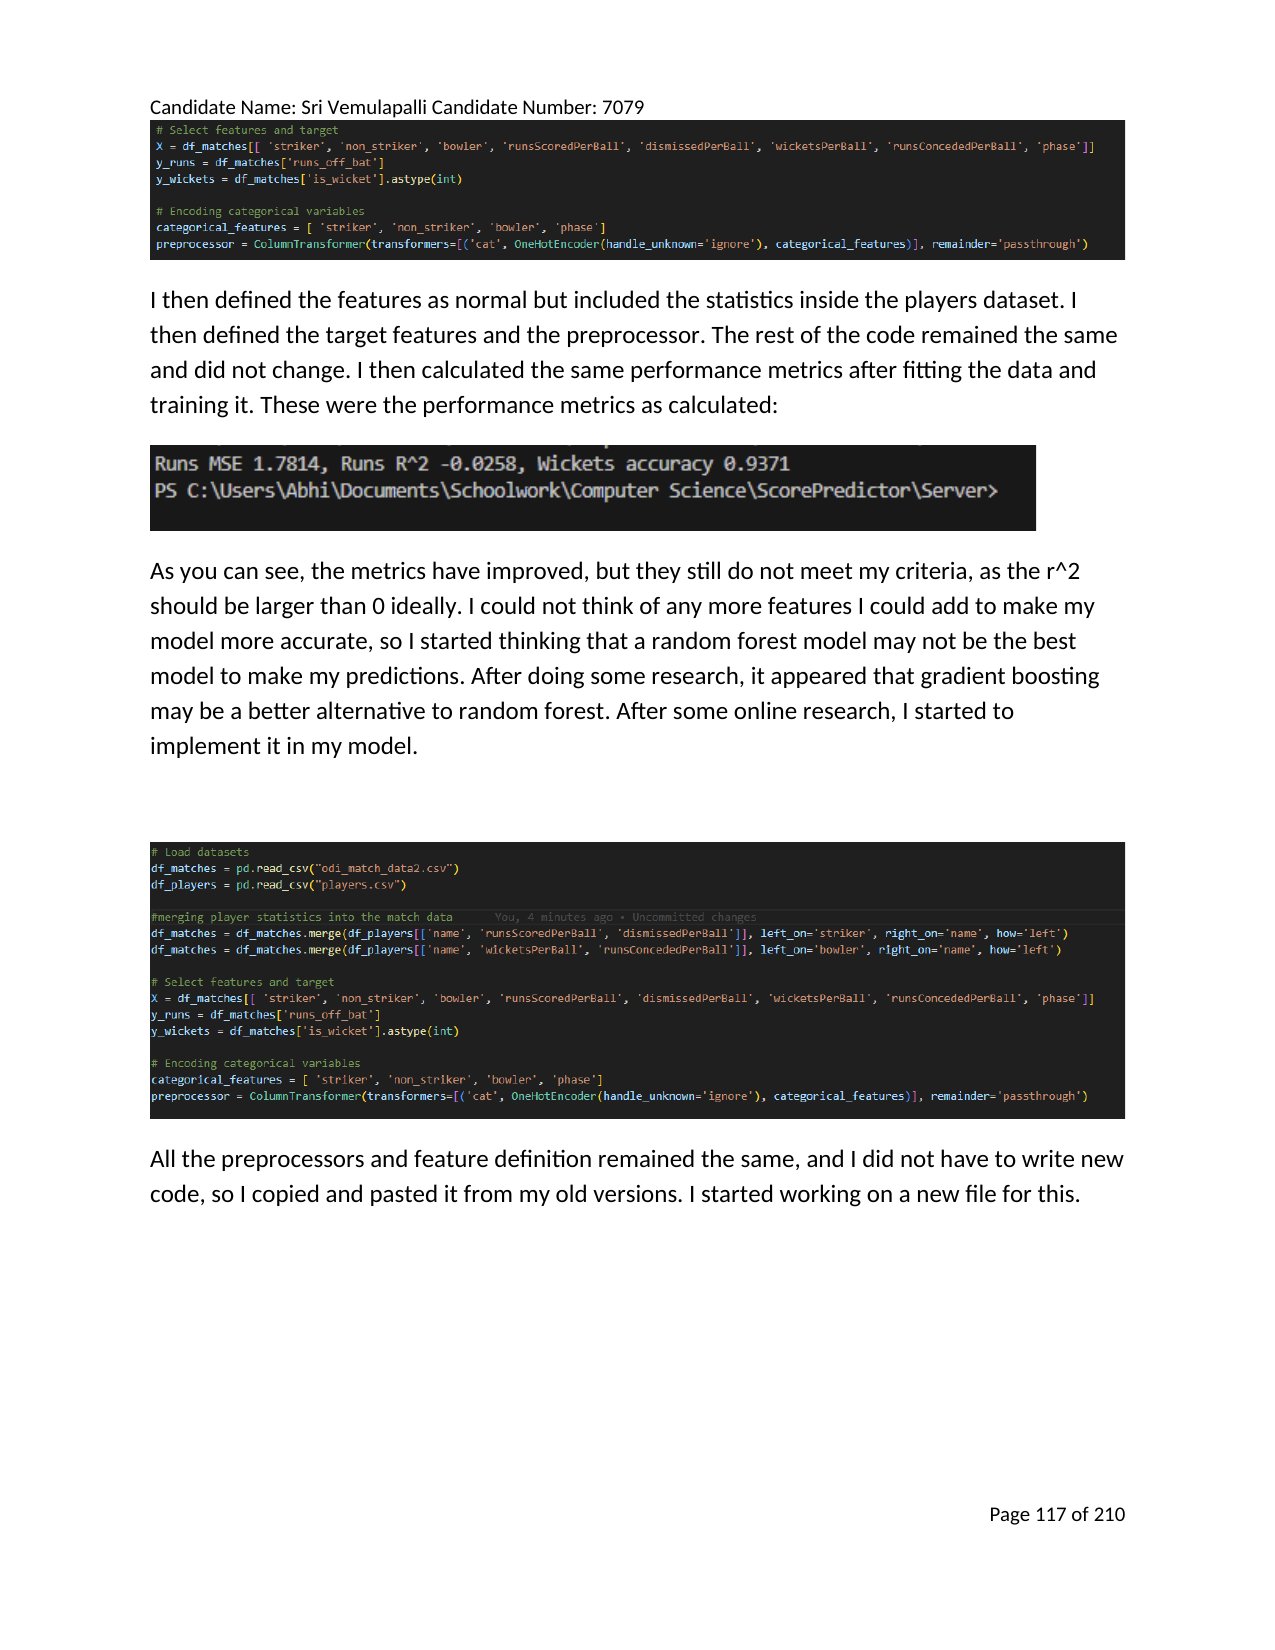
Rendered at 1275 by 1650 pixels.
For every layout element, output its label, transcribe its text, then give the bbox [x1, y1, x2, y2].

picture [150, 120, 1125, 260]
picture [150, 445, 1037, 531]
picture [150, 842, 1125, 1119]
text All the preprocessors and feature definition remained the same, and I did not have to write new code, so I copied and pasted it from my old versions. I started working on a new file for this. [150, 1143, 1125, 1208]
text As you can see, the metrics have improved, but they still do not meet my criteria, as the r^2 should be larger than 0 ideally. I could not think of any more features I could add to make my model more accurate, so I started thinking that a random forest model may not be the best model to make my predictions. After doing some research, it appeared that gradient boosting may be a better alternative to random forest. After some online research, I started to implement it in my model. [150, 555, 1125, 761]
text I then defined the features as normal but included the statistics inside the players dataset. I then defined the target features and the preprocessor. The rest of the code remained the same and did not change. I then calculated the same performance metrics after fitting the data and training it. These were the performance metrics as calculated: [150, 284, 1125, 419]
